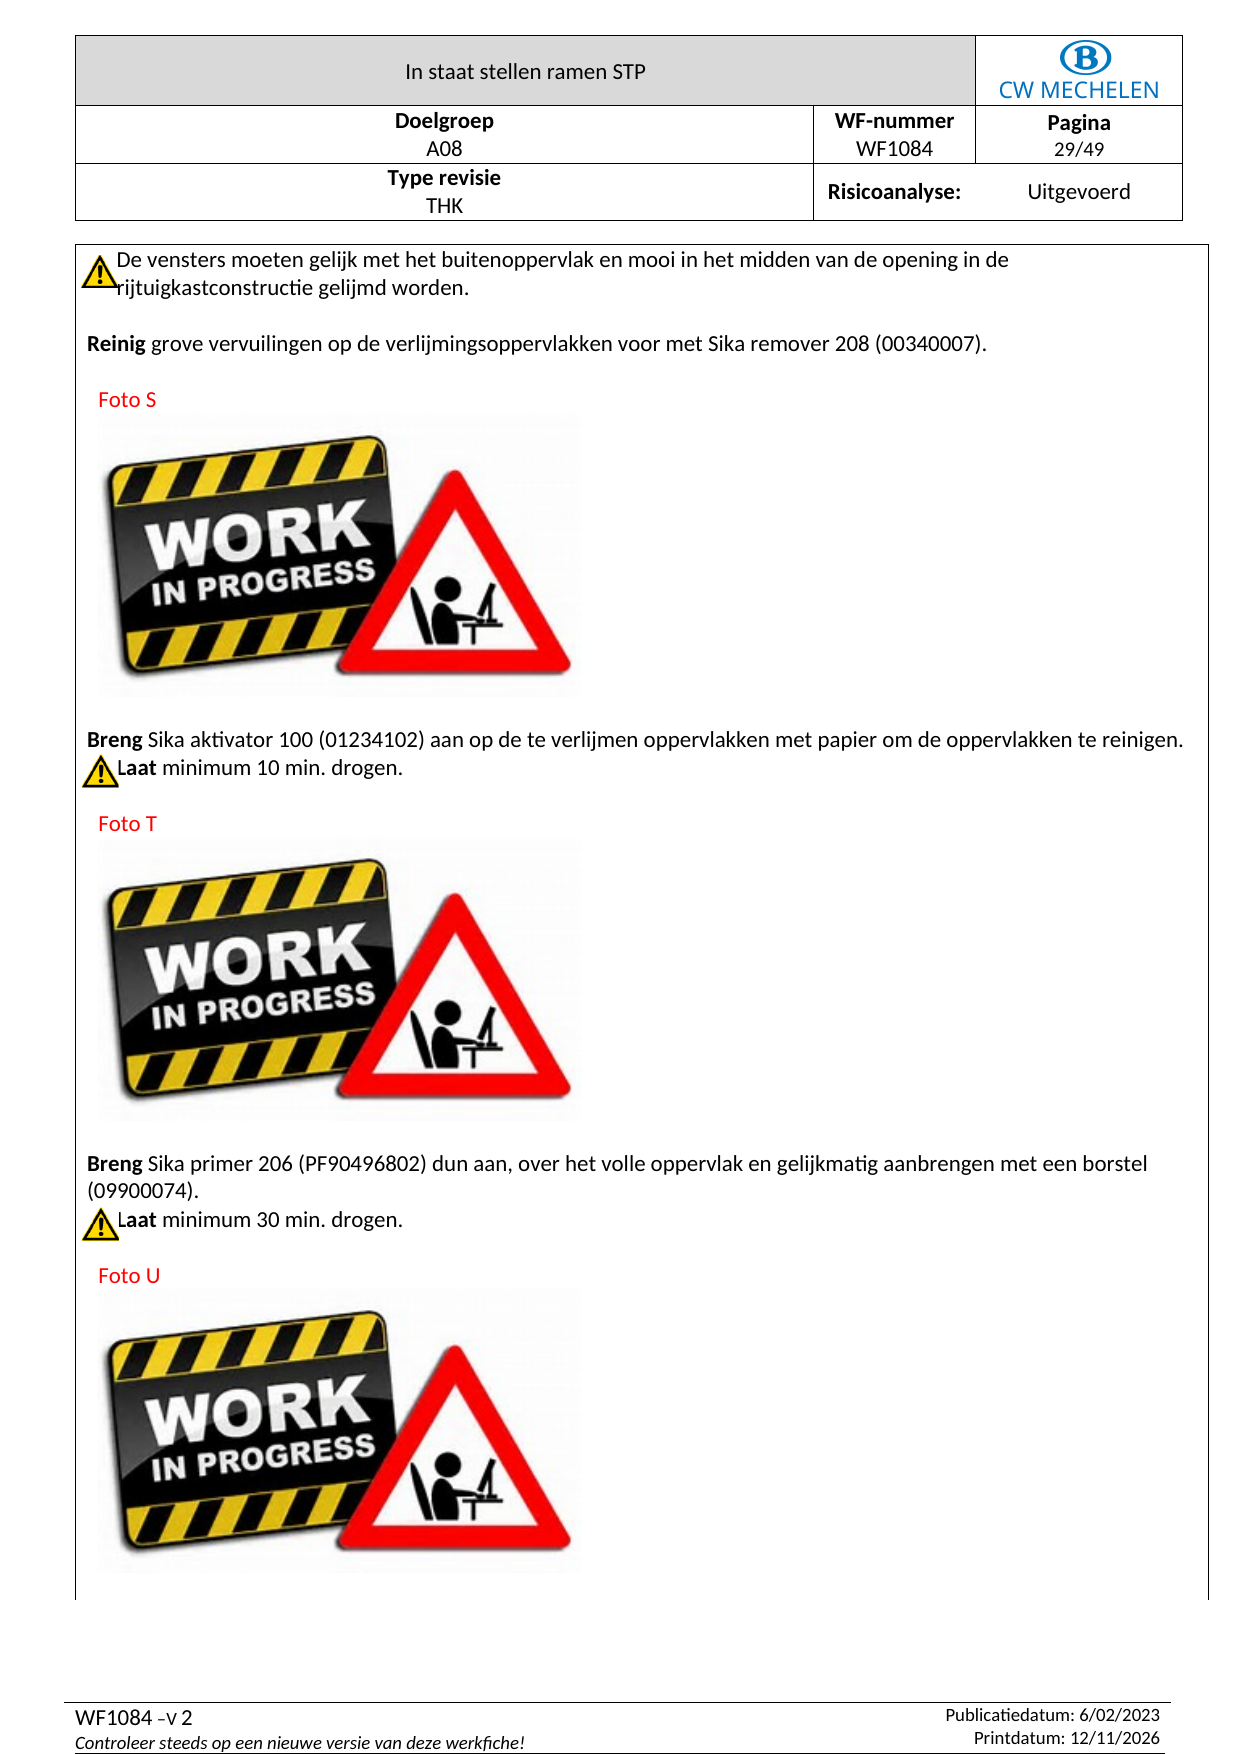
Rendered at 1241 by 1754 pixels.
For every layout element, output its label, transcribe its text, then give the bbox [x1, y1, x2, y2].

picture [98, 1288, 582, 1573]
picture [98, 837, 582, 1121]
table_cell Breng Sika aktivator 100 (01234102) aan op de te verlijmen oppervlakken met papier om de oppervlakken te reinigen. Laat minimum 10 min. drogen. [76, 725, 1208, 1149]
table_cell Breng Sika primer 206 (PF90496802) dun aan, over het volle oppervlak en gelijkmatig aanbrengen met een borstel (09900074). Laat minimum 30 min. drogen. [76, 1149, 1208, 1600]
picture [1060, 40, 1112, 75]
table_header De vensters moeten gelijk met het buitenoppervlak en mooi in het midden van de opening in de rijtuigkastconstructie gelijmd worden. [76, 245, 1208, 329]
picture [98, 413, 582, 697]
table_cell Reinig grove vervuilingen op de verlijmingsoppervlakken voor met Sika remover 208 (00340007). [76, 329, 1208, 725]
